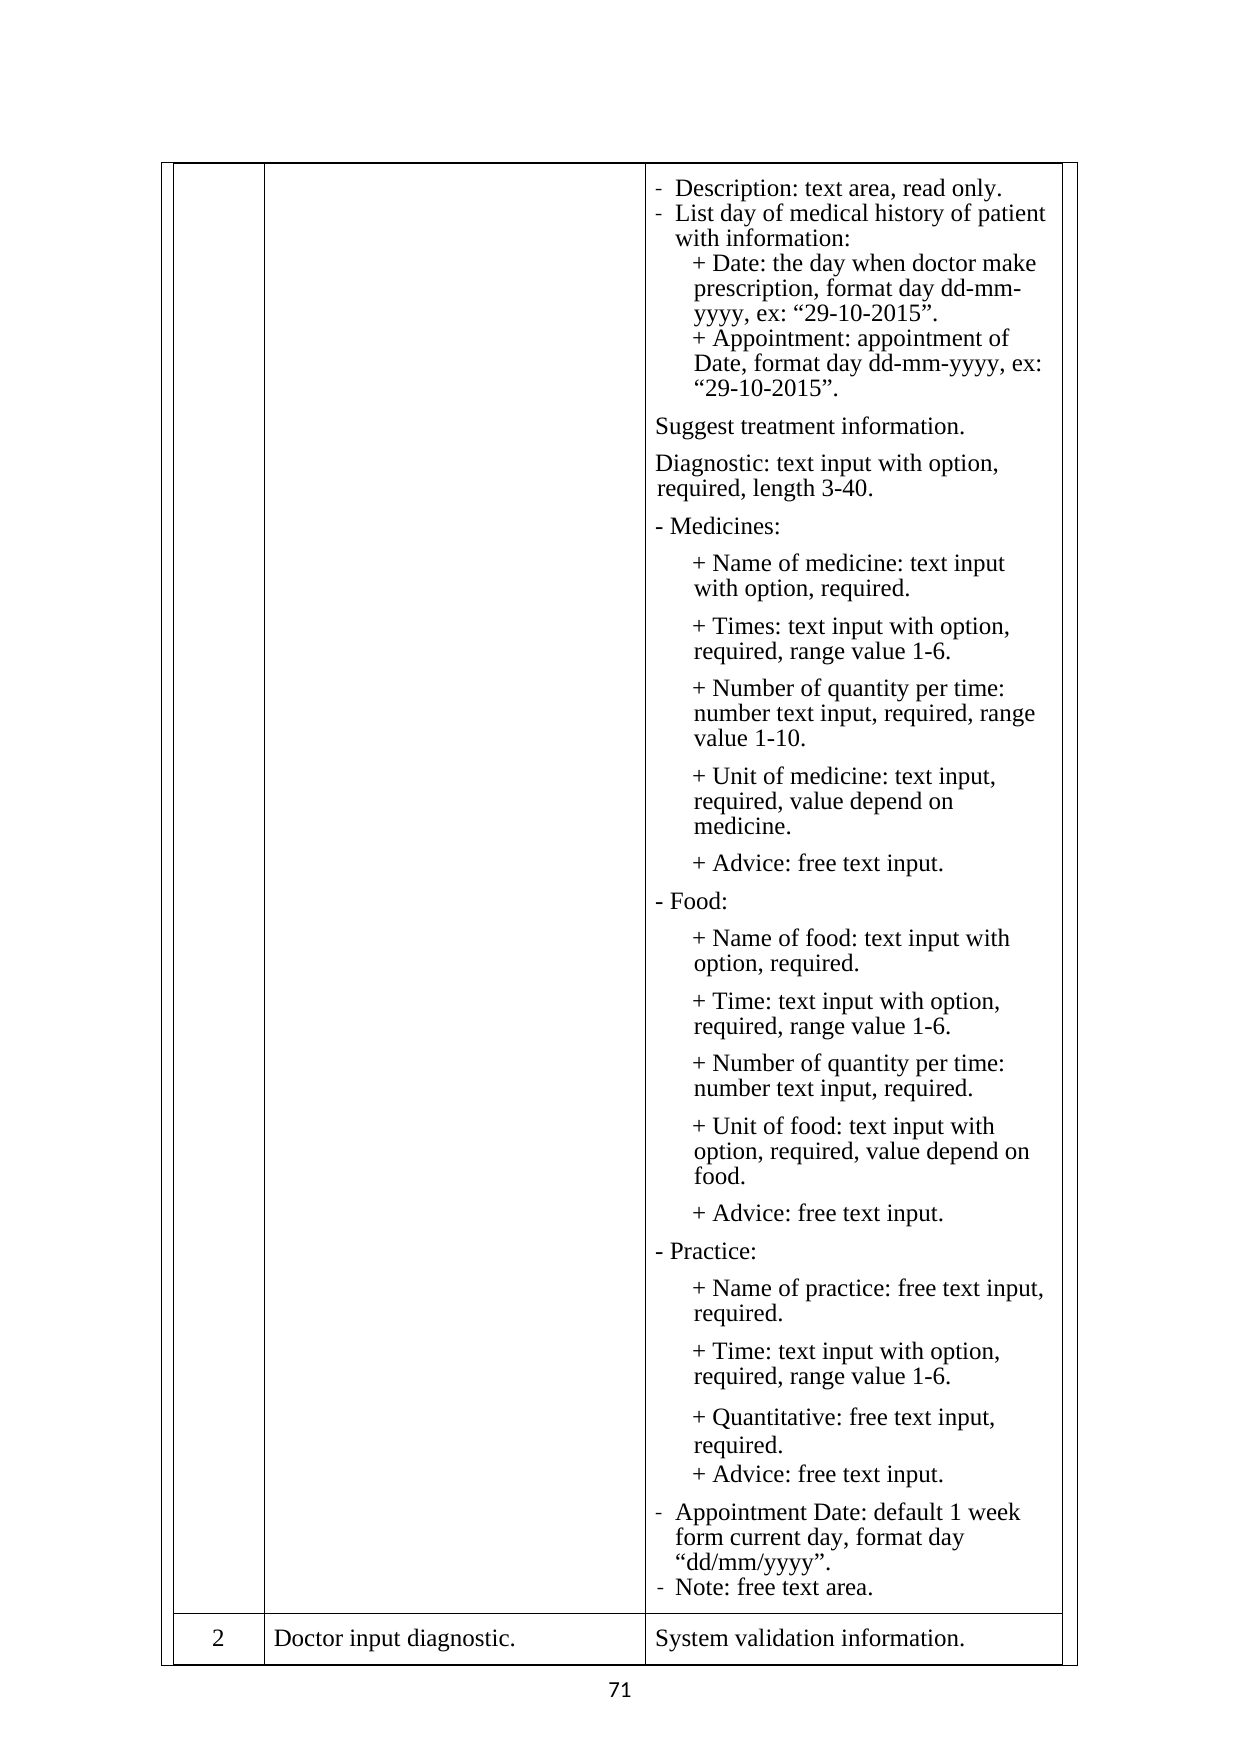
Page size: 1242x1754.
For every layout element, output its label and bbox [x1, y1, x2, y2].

table_cell [265, 164, 645, 1613]
table_cell [174, 164, 264, 1613]
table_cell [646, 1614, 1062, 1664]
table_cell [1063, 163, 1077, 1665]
table_cell [646, 164, 1062, 1613]
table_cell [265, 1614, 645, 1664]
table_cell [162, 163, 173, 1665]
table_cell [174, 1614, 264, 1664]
